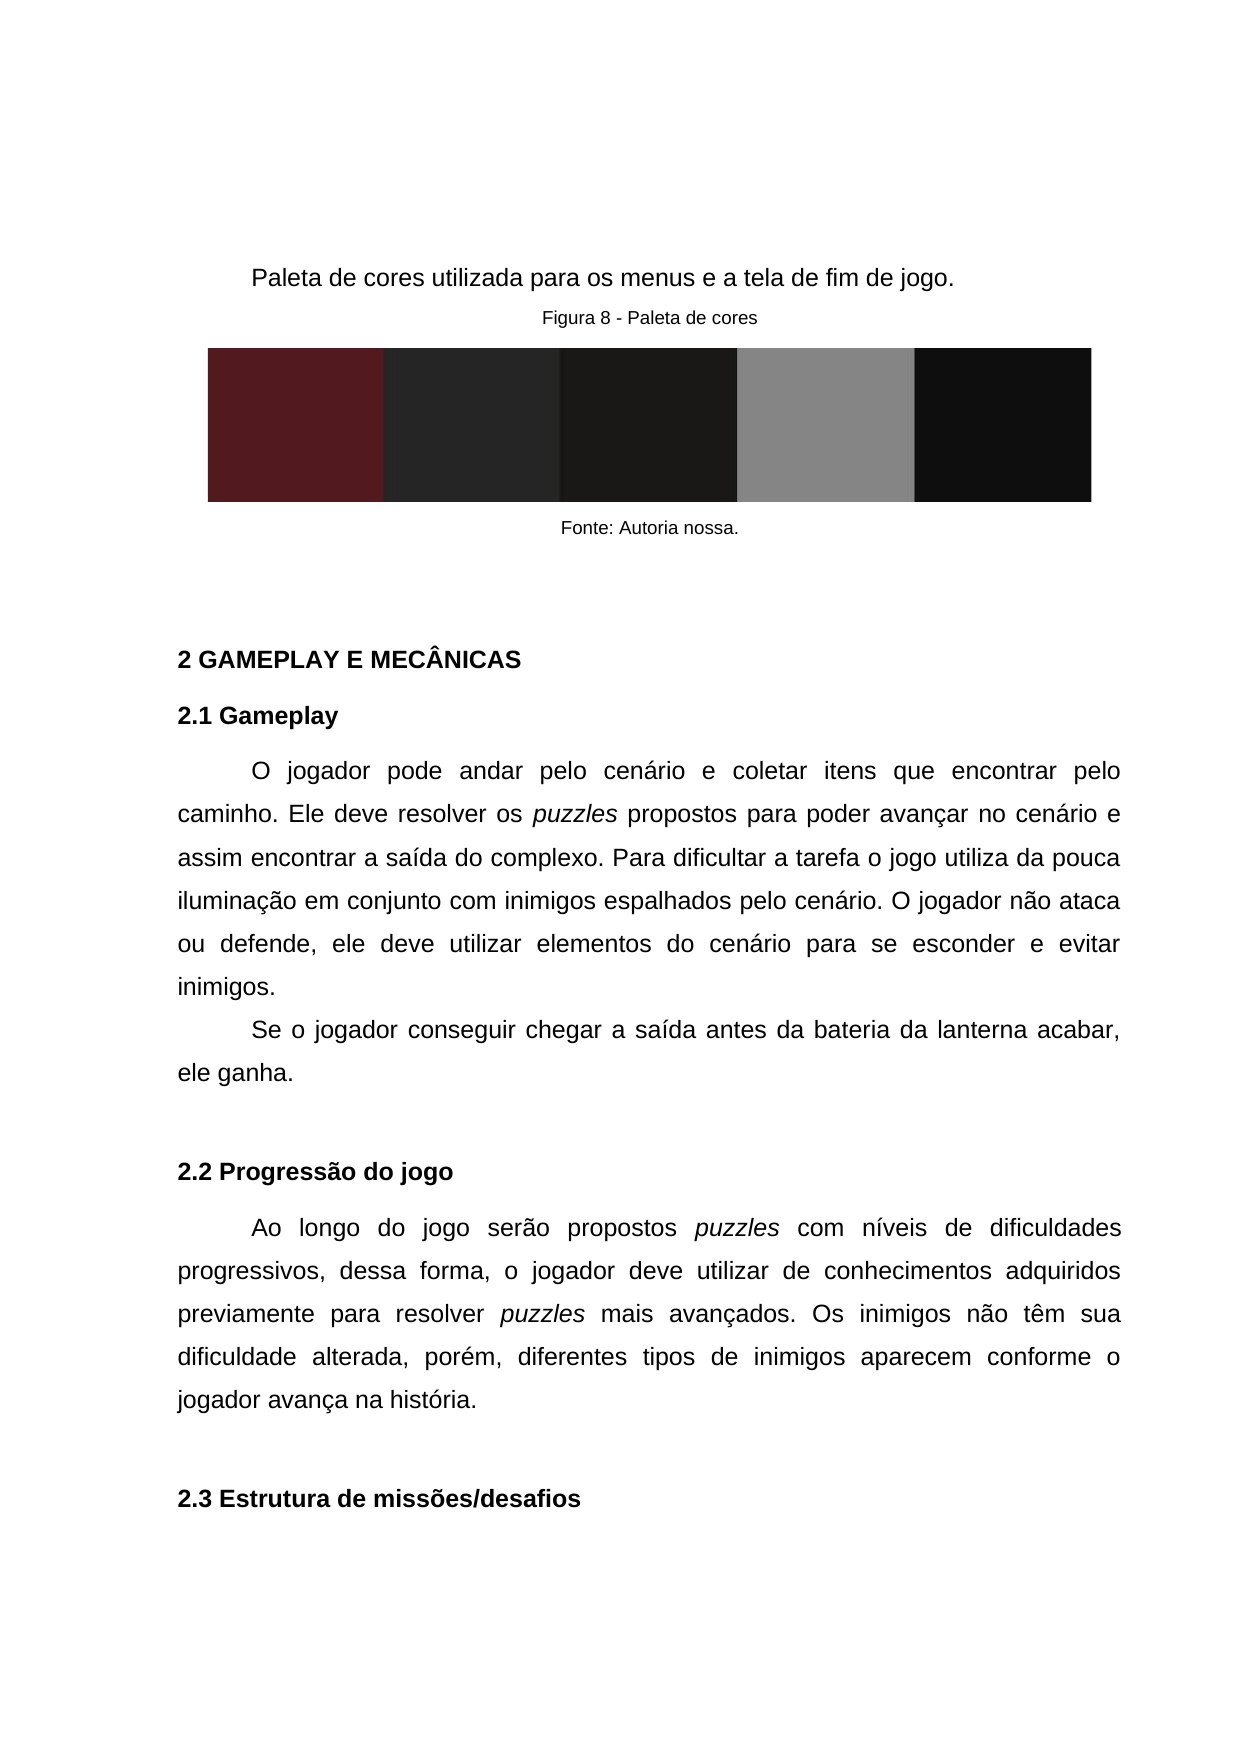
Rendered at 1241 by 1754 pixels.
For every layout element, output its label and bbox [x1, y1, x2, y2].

picture [207, 348, 1092, 502]
